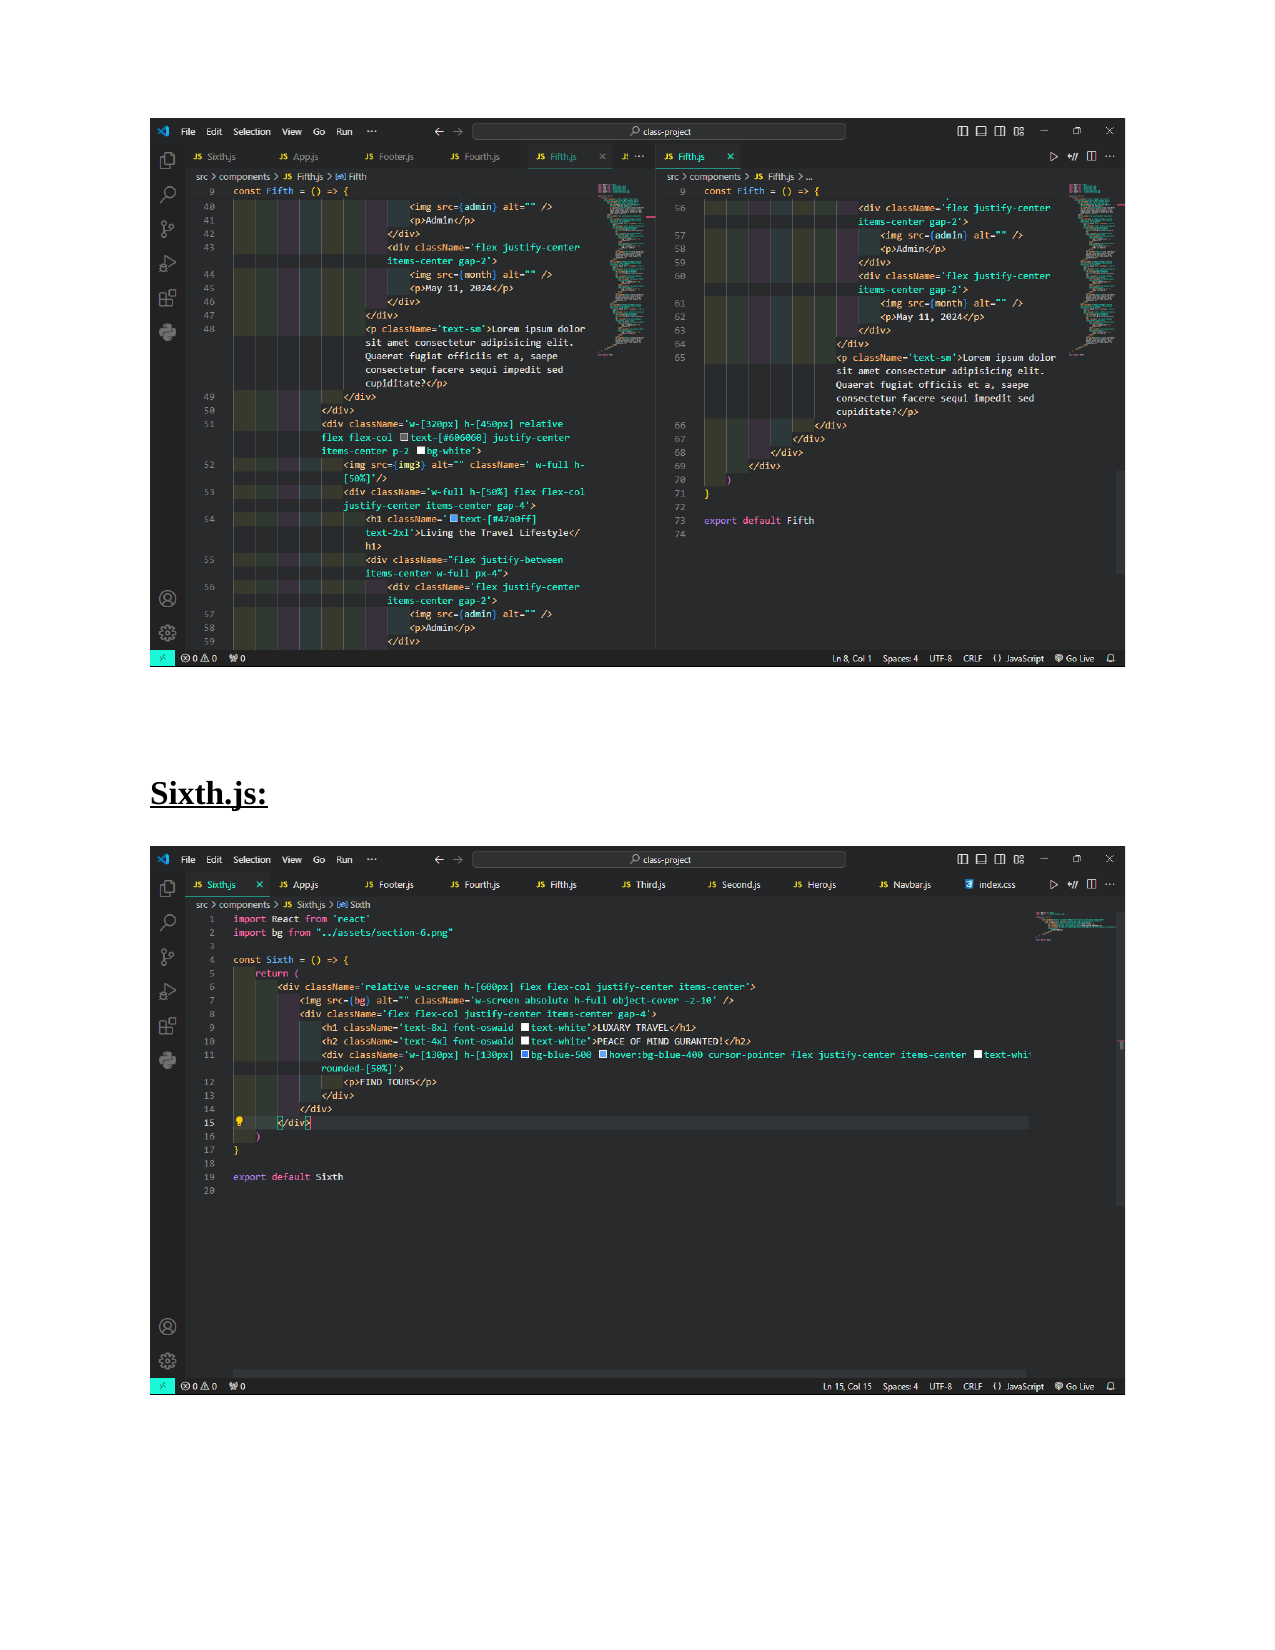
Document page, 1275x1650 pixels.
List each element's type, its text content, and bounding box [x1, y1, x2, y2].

picture [150, 118, 1125, 667]
picture [150, 846, 1125, 1395]
text Sixth.js: [150, 773, 1125, 811]
